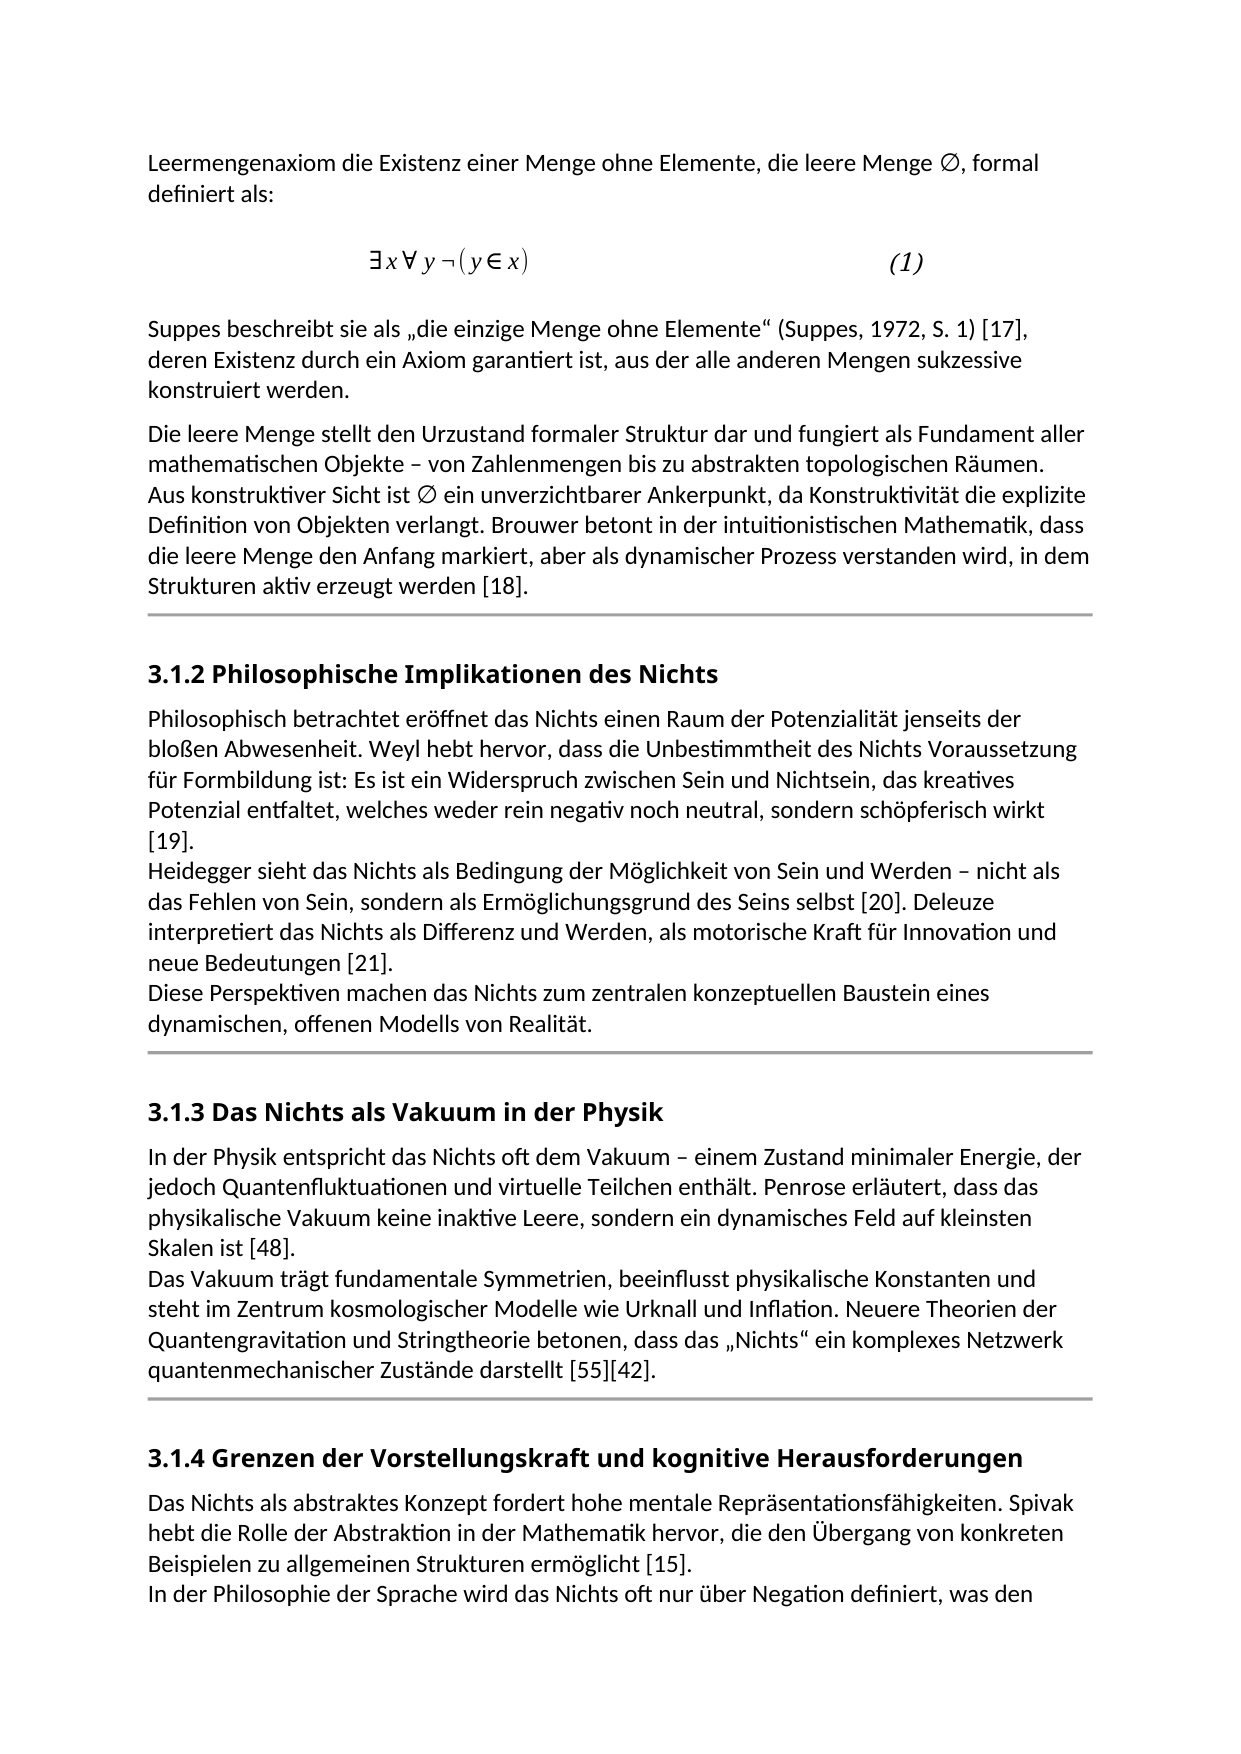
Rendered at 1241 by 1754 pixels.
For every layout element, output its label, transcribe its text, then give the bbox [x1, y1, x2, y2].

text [148, 148, 1093, 209]
text Philosophisch betrachtet eröffnet das Nichts einen Raum der Potenzialität jenseits der bloßen Abwesenheit. Weyl hebt hervor, dass die Unbestimmtheit des Nichts Voraussetzung für Formbildung ist: Es ist ein Widerspruch zwischen Sein und Nichtsein, das kreatives Potenzial entfaltet, welches weder rein negativ noch neutral, sondern schöpferisch wirkt [19]. Heidegger sieht das Nichts als Bedingung der Möglichkeit von Sein und Werden – nicht als das Fehlen von Sein, sondern als Ermöglichungsgrund des Seins selbst [20]. Deleuze interpretiert das Nichts als Differenz und Werden, als motorische Kraft für Innovation und neue Bedeutungen [21]. Diese Perspektiven machen das Nichts zum zentralen konzeptuellen Baustein eines dynamischen, offenen Modells von Realität. [148, 703, 1093, 1039]
subtitle 3.1.2 Philosophische Implikationen des Nichts [148, 656, 1093, 690]
text (1) [295, 246, 1093, 276]
subtitle 3.1.4 Grenzen der Vorstellungskraft und kognitive Herausforderungen [148, 1440, 1093, 1474]
text Suppes beschreibt sie als „die einzige Menge ohne Elemente“ (Suppes, 1972, S. 1) [17], deren Existenz durch ein Axiom garantiert ist, aus der alle anderen Mengen sukzessive konstruiert werden. [148, 314, 1093, 405]
text In der Physik entspricht das Nichts oft dem Vakuum – einem Zustand minimaler Energie, der jedoch Quantenfluktuationen und virtuelle Teilchen enthält. Penrose erläutert, dass das physikalische Vakuum keine inaktive Leere, sondern ein dynamisches Feld auf kleinsten Skalen ist [48]. Das Vakuum trägt fundamentale Symmetrien, beeinflusst physikalische Konstanten und steht im Zentrum kosmologischer Modelle wie Urknall und Inflation. Neuere Theorien der Quantengravitation und Stringtheorie betonen, dass das „Nichts“ ein komplexes Netzwerk quantenmechanischer Zustände darstellt [55][42]. [148, 1141, 1093, 1385]
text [148, 1487, 1093, 1609]
text Die leere Menge stellt den Urzustand formaler Struktur dar und fungiert als Fundament aller mathematischen Objekte – von Zahlenmengen bis zu abstrakten topologischen Räumen. Aus konstruktiver Sicht ist ∅ ein unverzichtbarer Ankerpunkt, da Konstruktivität die explizite Definition von Objekten verlangt. Brouwer betont in der intuitionistischen Mathematik, dass die leere Menge den Anfang markiert, aber als dynamischer Prozess verstanden wird, in dem Strukturen aktiv erzeugt werden [18]. [148, 418, 1093, 601]
subtitle 3.1.3 Das Nichts als Vakuum in der Physik [148, 1094, 1093, 1128]
